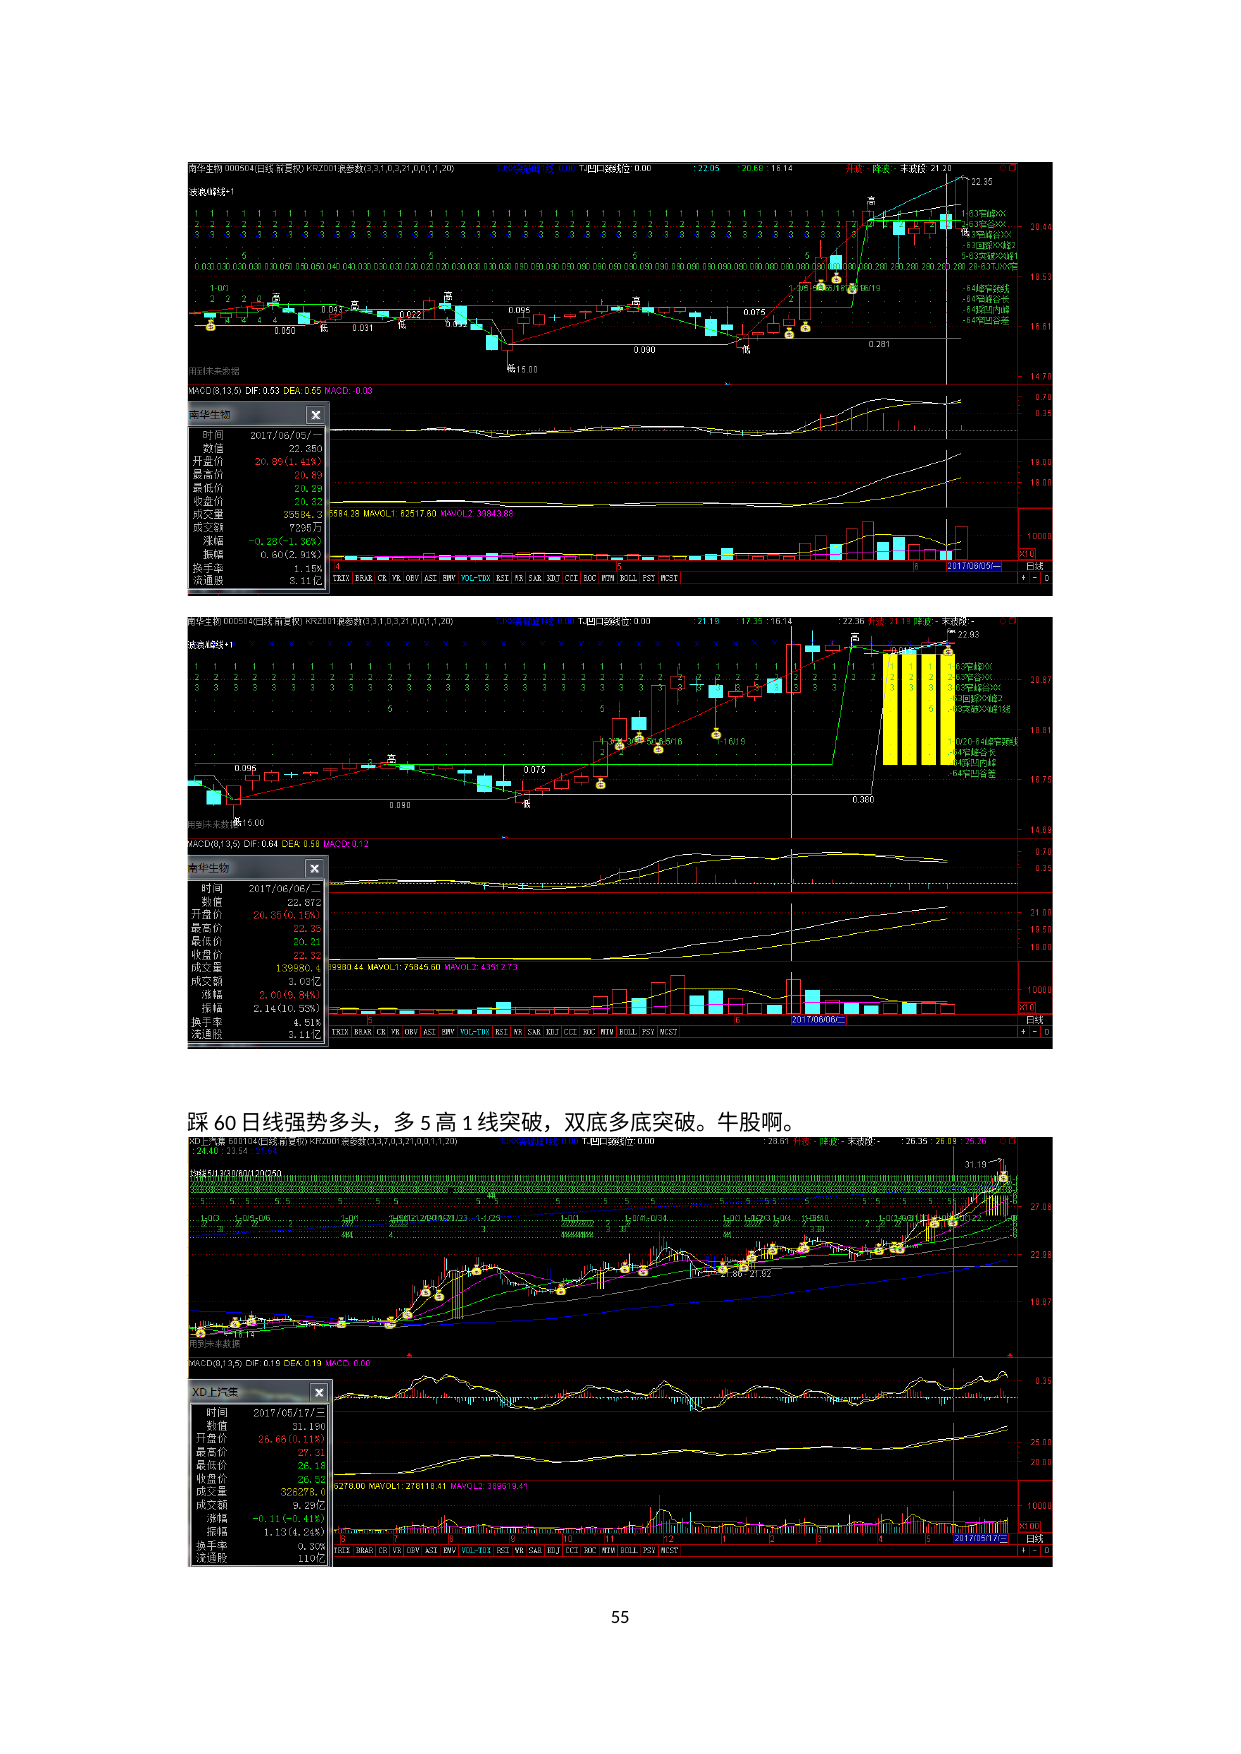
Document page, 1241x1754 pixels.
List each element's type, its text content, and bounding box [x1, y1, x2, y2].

text 踩60日线强势多头，多5高1线突破，双底多底突破。牛股啊。 [187, 1104, 1053, 1137]
picture [187, 162, 1053, 596]
picture [187, 617, 1053, 1049]
picture [187, 1137, 1053, 1567]
